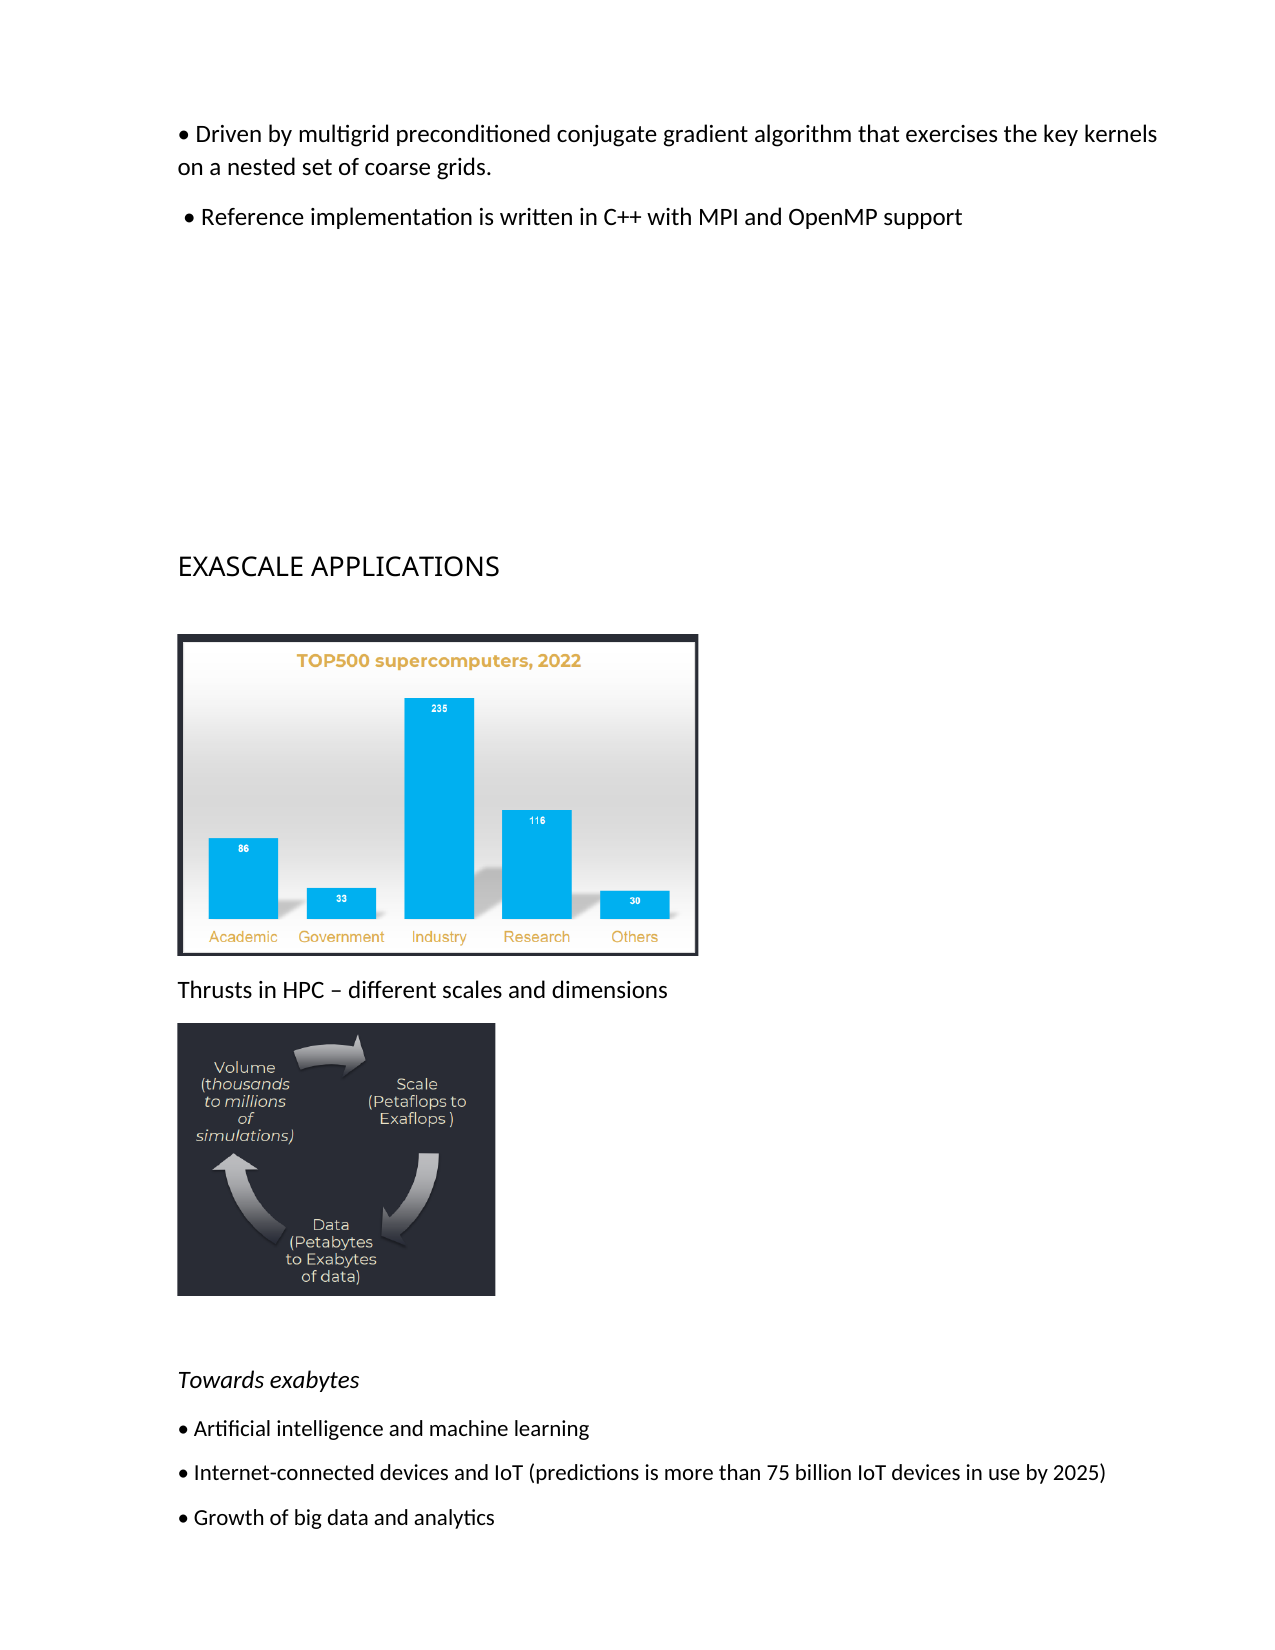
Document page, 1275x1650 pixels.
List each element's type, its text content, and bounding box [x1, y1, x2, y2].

text • Growth of big data and analytics [177, 1503, 1186, 1531]
subtitle EXASCALE APPLICATIONS [177, 548, 1186, 584]
picture [177, 1023, 496, 1296]
text • Artificial intelligence and machine learning [177, 1414, 1186, 1442]
picture [177, 634, 699, 956]
text • Internet-connected devices and IoT (predictions is more than 75 billion IoT devices in use by 2025) [177, 1458, 1186, 1487]
text Towards exabytes [177, 1364, 1186, 1395]
text Thrusts in HPC – different scales and dimensions [177, 974, 1186, 1004]
text • Driven by multigrid preconditioned conjugate gradient algorithm that exercises the key kernels on a nested set of coarse grids. [177, 118, 1186, 182]
text • Reference implementation is written in C++ with MPI and OpenMP support [177, 201, 1186, 231]
